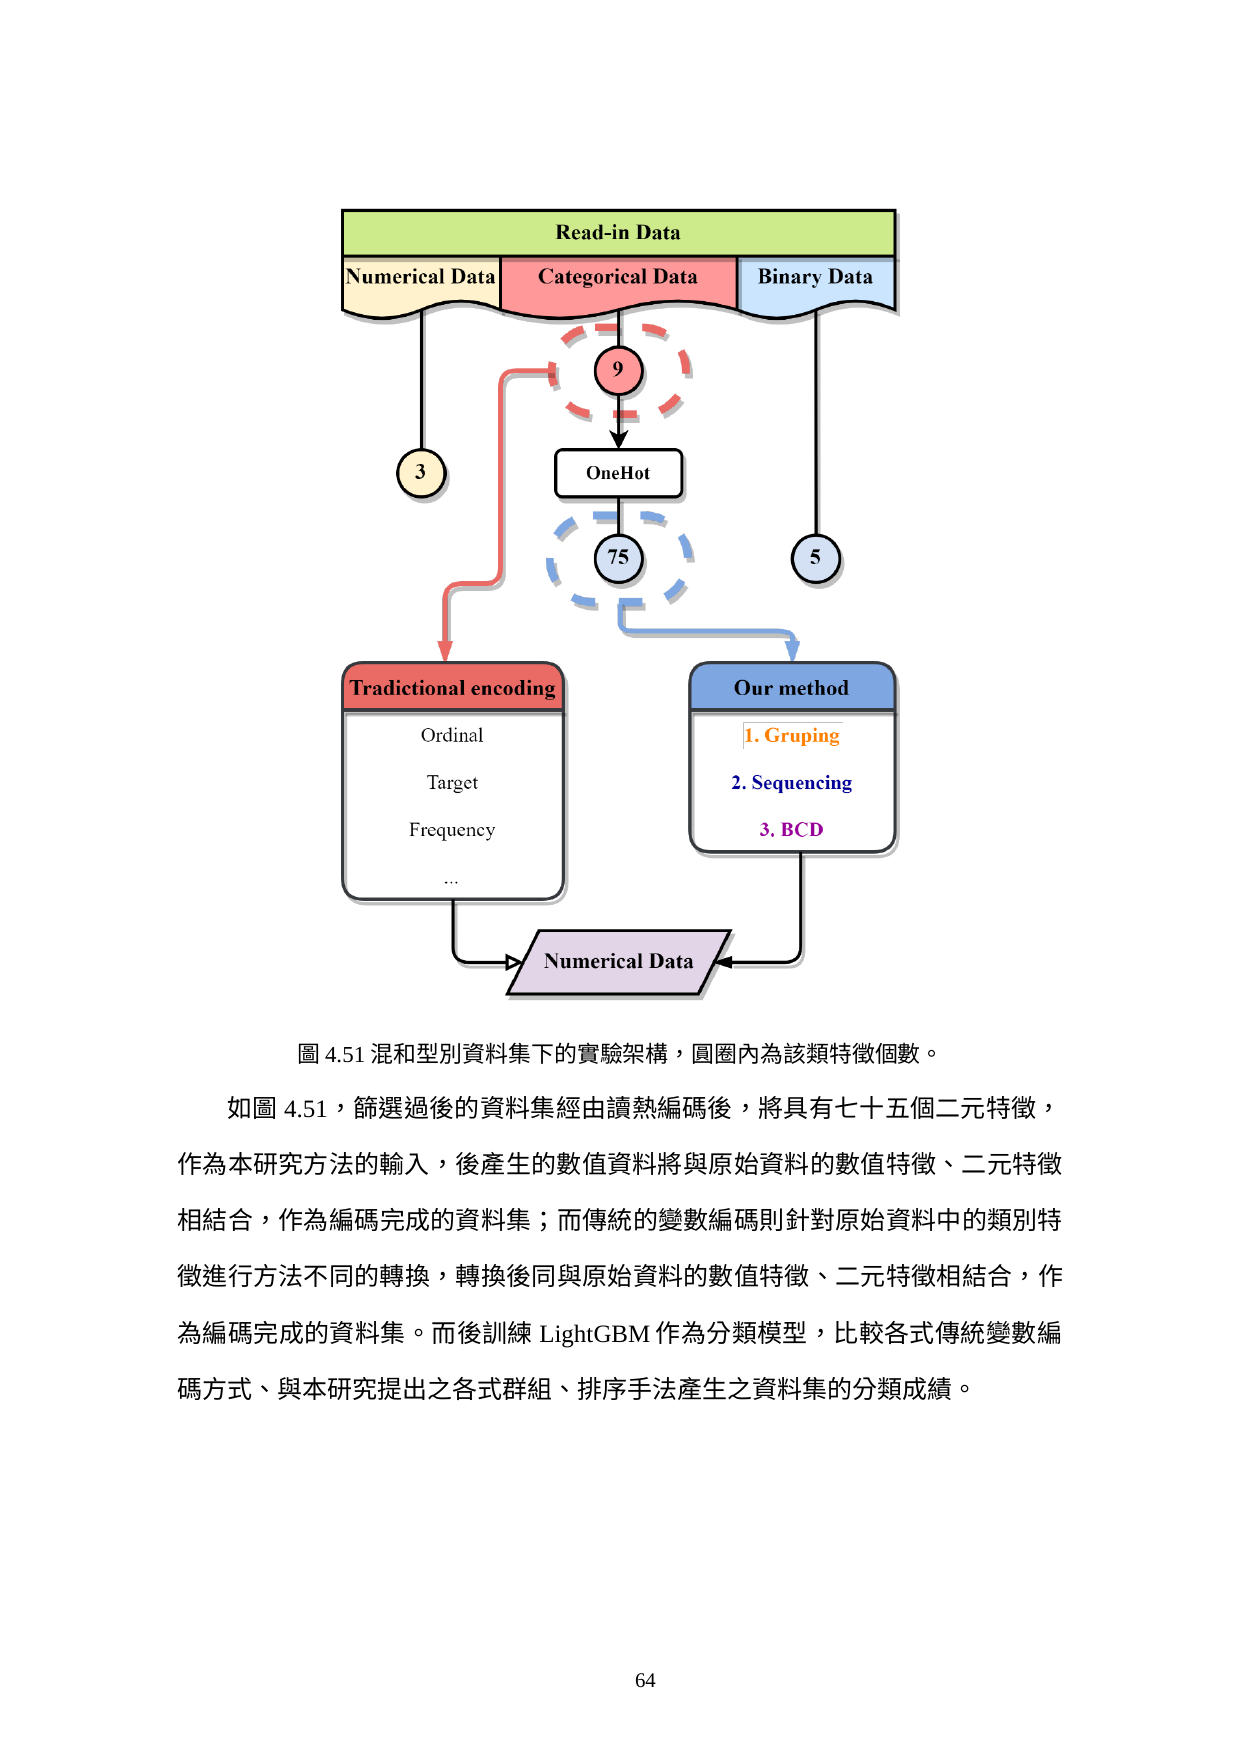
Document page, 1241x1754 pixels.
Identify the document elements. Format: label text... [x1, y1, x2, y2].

picture [325, 193, 916, 1018]
